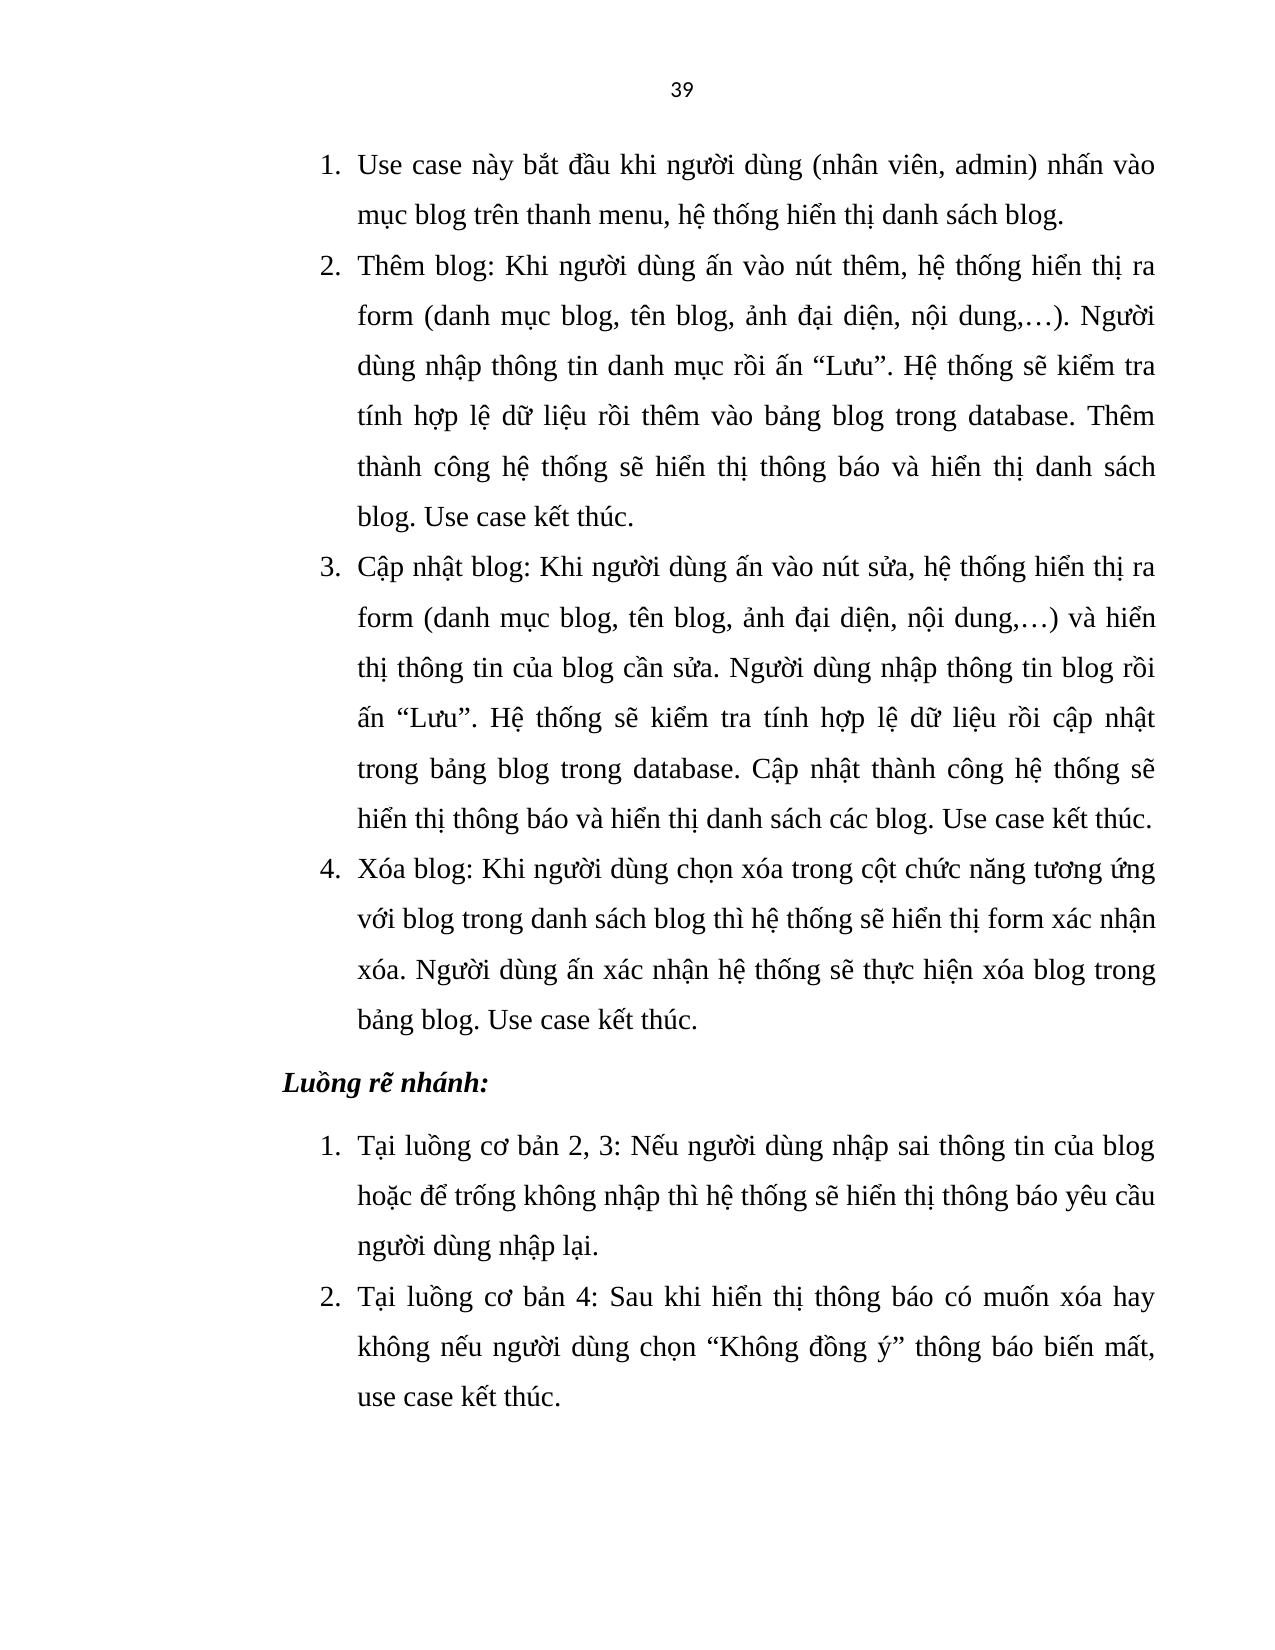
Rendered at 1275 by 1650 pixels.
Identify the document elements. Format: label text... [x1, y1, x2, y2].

list Cập nhật blog: Khi người dùng ấn vào nút sửa, hệ thống hiển thị ra form (danh mục blog, tên blog, ảnh đại diện, nội dung,…) và hiển thị thông tin của blog cần sửa. Người dùng nhập thông tin blog rồi ấn “Lưu”. Hệ thống sẽ kiểm tra tính hợp lệ dữ liệu rồi cập nhật trong bảng blog trong database. Cập nhật thành công hệ thống sẽ hiển thị thông báo và hiển thị danh sách các blog. Use case kết thúc. [319, 549, 1156, 834]
text Luồng rẽ nhánh: [207, 1065, 1156, 1099]
list Tại luồng cơ bản 2, 3: Nếu người dùng nhập sai thông tin của blog hoặc để trống không nhập thì hệ thống sẽ hiển thị thông báo yêu cầu người dùng nhập lại. [319, 1128, 1156, 1262]
list Use case này bắt đầu khi người dùng (nhân viên, admin) nhấn vào mục blog trên thanh menu, hệ thống hiển thị danh sách blog. [319, 147, 1156, 231]
list Thêm blog: Khi người dùng ấn vào nút thêm, hệ thống hiển thị ra form (danh mục blog, tên blog, ảnh đại diện, nội dung,…). Người dùng nhập thông tin danh mục rồi ấn “Lưu”. Hệ thống sẽ kiểm tra tính hợp lệ dữ liệu rồi thêm vào bảng blog trong database. Thêm thành công hệ thống sẽ hiển thị thông báo và hiển thị danh sách blog. Use case kết thúc. [319, 248, 1156, 533]
list Xóa blog: Khi người dùng chọn xóa trong cột chức năng tương ứng với blog trong danh sách blog thì hệ thống sẽ hiển thị form xác nhận xóa. Người dùng ấn xác nhận hệ thống sẽ thực hiện xóa blog trong bảng blog. Use case kết thúc. [319, 851, 1156, 1036]
list Tại luồng cơ bản 4: Sau khi hiển thị thông báo có muốn xóa hay không nếu người dùng chọn “Không đồng ý” thông báo biến mất, use case kết thúc. [319, 1279, 1156, 1413]
